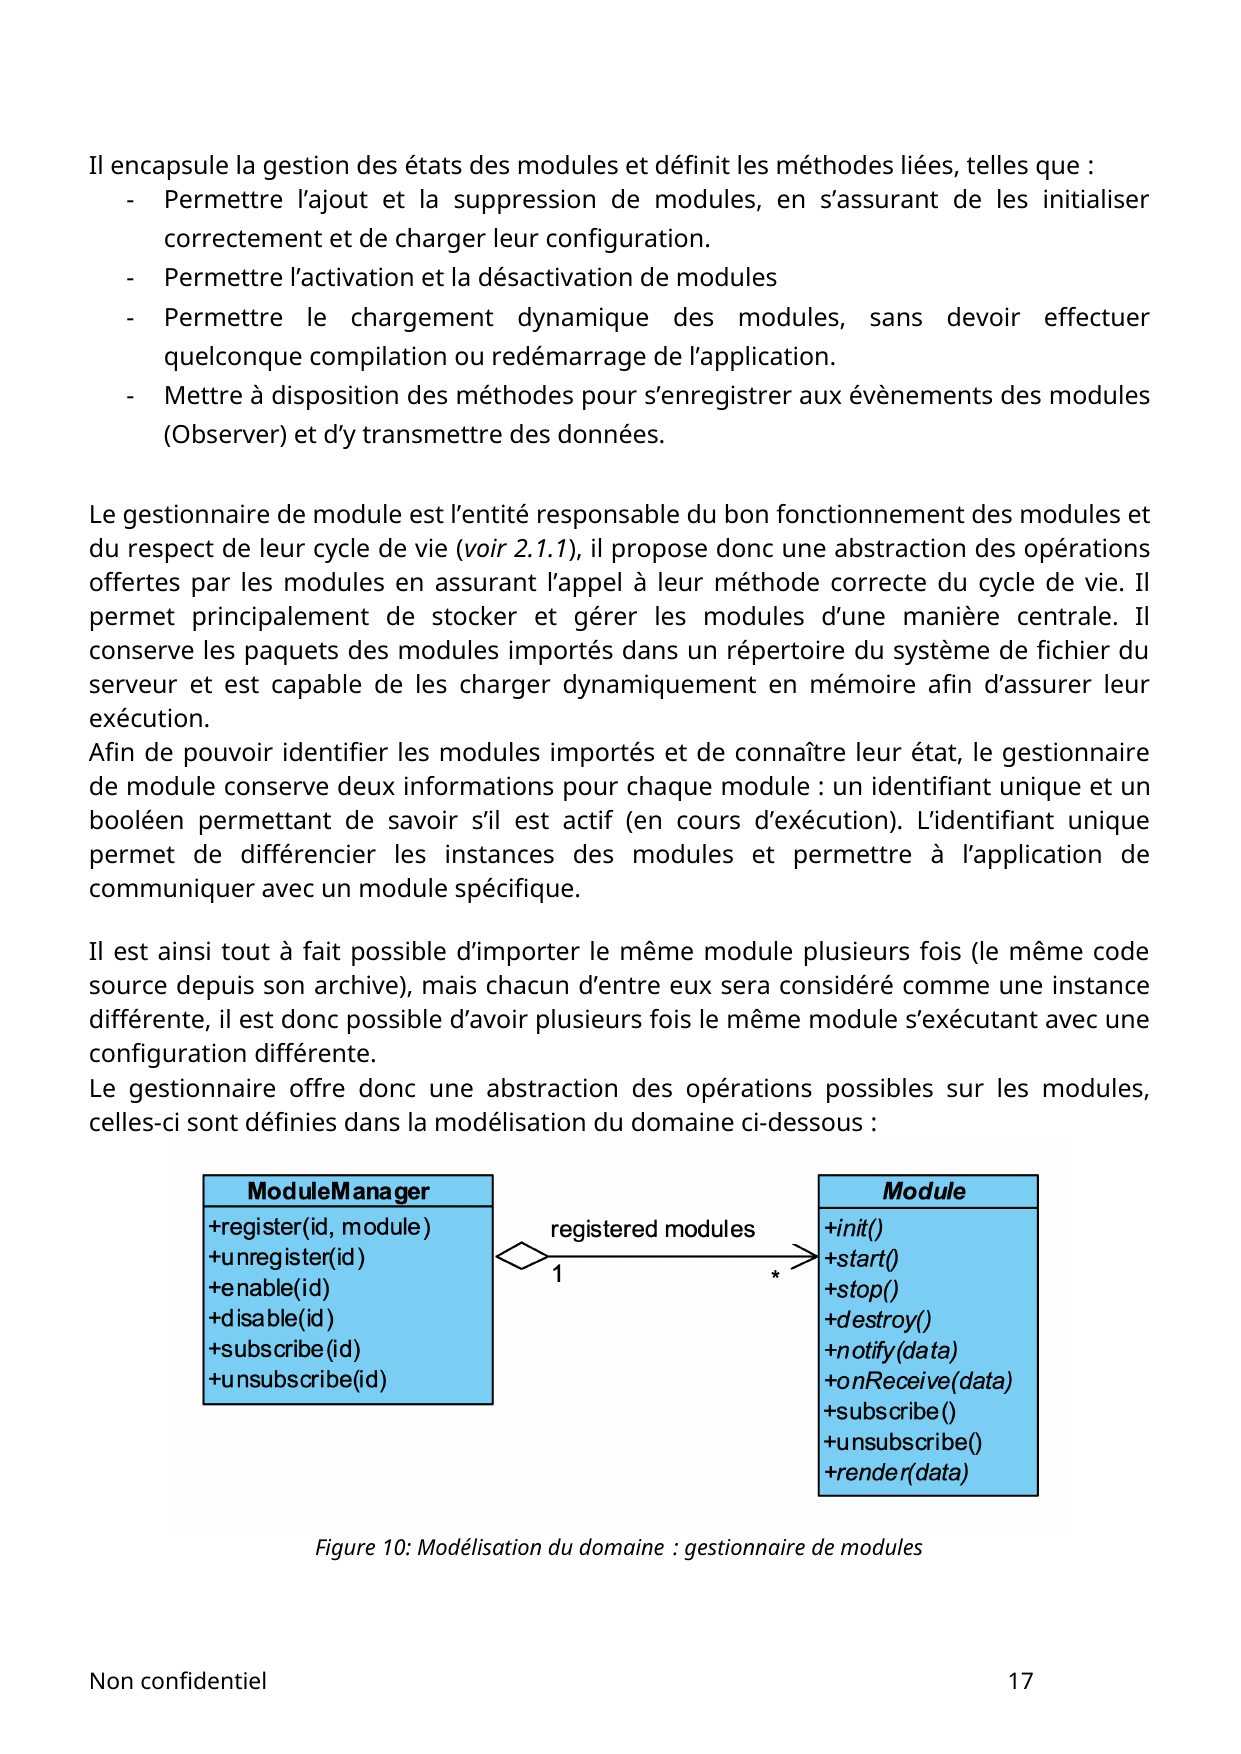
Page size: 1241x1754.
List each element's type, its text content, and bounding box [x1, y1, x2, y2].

list Permettre l’ajout et la suppression de modules, en s’assurant de les initialiser correctement et de charger leur configuration. [126, 182, 1152, 255]
picture [167, 1138, 1074, 1532]
text Il est ainsi tout à fait possible d’importer le même module plusieurs fois (le même code source depuis son archive), mais chacun d’entre eux sera considéré comme une instance différente, il est donc possible d’avoir plusieurs fois le même module s’exécutant avec une configuration différente. [89, 934, 1152, 1070]
list Mettre à disposition des méthodes pour s’enregistrer aux évènements des modules (Observer) et d’y transmettre des données. [126, 378, 1152, 451]
list Permettre l’activation et la désactivation de modules [126, 260, 1152, 294]
text Figure 10: Modélisation du domaine : gestionnaire de modules [89, 1532, 1152, 1562]
text Il encapsule la gestion des états des modules et définit les méthodes liées, telles que : [89, 148, 1152, 182]
text Le gestionnaire de module est l’entité responsable du bon fonctionnement des modules et du respect de leur cycle de vie (voir 2.1.1), il propose donc une abstraction des opérations offertes par les modules en assurant l’appel à leur méthode correcte du cycle de vie. Il permet principalement de stocker et gérer les modules d’une manière centrale. Il conserve les paquets des modules importés dans un répertoire du système de fichier du serveur et est capable de les charger dynamiquement en mémoire afin d’assurer leur exécution. [89, 496, 1152, 735]
text Le gestionnaire offre donc une abstraction des opérations possibles sur les modules, celles-ci sont définies dans la modélisation du domaine ci-dessous : [89, 1070, 1152, 1138]
text Afin de pouvoir identifier les modules importés et de connaître leur état, le gestionnaire de module conserve deux informations pour chaque module : un identifiant unique et un booléen permettant de savoir s’il est actif (en cours d’exécution). L’identifiant unique permet de différencier les instances des modules et permettre à l’application de communiquer avec un module spécifique. [89, 735, 1152, 905]
list Permettre le chargement dynamique des modules, sans devoir effectuer quelconque compilation ou redémarrage de l’application. [126, 299, 1152, 372]
